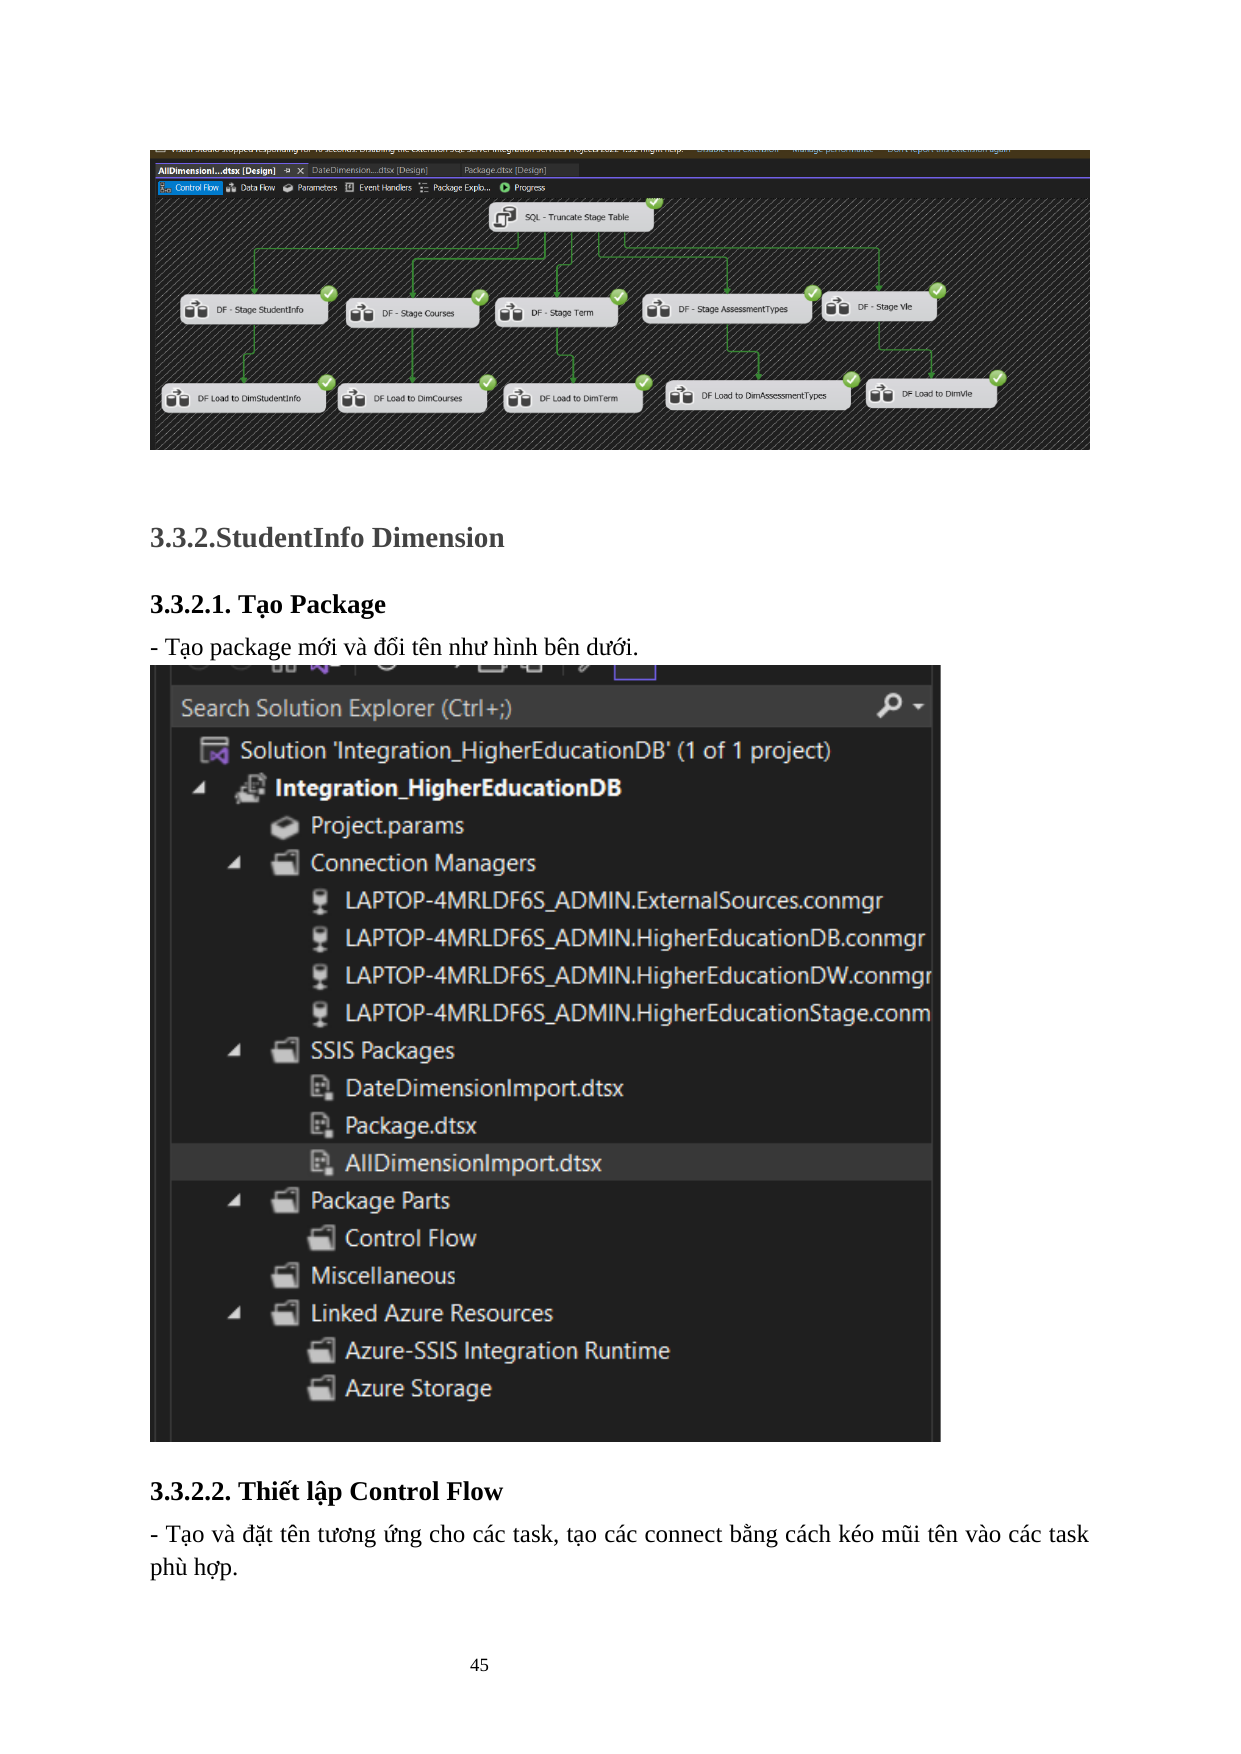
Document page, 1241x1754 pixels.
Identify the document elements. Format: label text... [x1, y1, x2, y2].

subtitle 3.3.2.StudentInfo Dimension [150, 521, 1090, 554]
picture [150, 150, 1090, 450]
text - Tạo và đặt tên tương ứng cho các task, tạo các connect bằng cách kéo mũi tên vào các task phù hợp. [150, 1519, 1090, 1581]
subtitle 3.3.2.2. Thiết lập Control Flow [150, 1475, 1090, 1507]
subtitle 3.3.2.1. Tạo Package [150, 588, 1090, 619]
text - Tạo package mới và đổi tên như hình bên dưới. [150, 632, 1090, 661]
picture [150, 665, 941, 1442]
